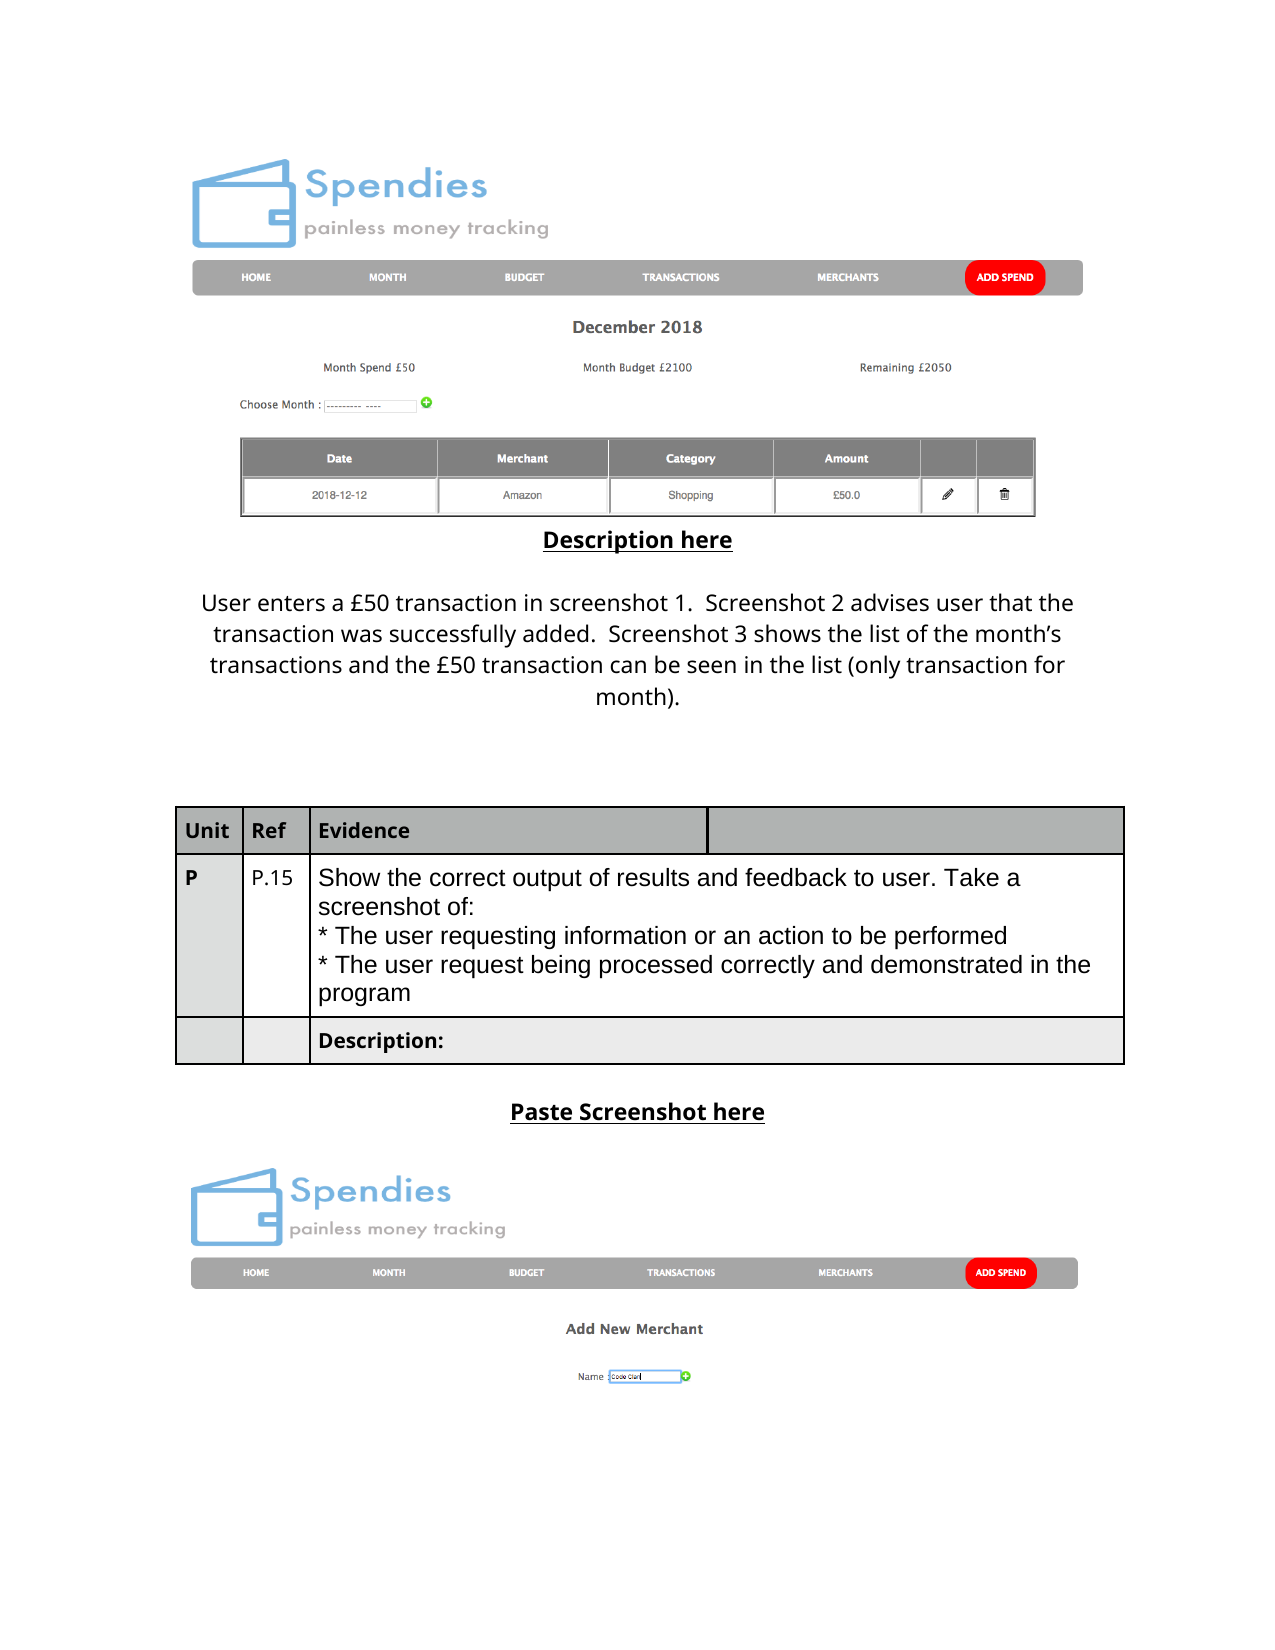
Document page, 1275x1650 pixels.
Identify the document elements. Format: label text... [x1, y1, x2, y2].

text User enters a £50 transaction in screenshot 1. Screenshot 2 advises user that the transaction was successfully added. Screenshot 3 shows the list of the month’s transactions and the £50 transaction can be seen in the list (only transaction for month). [187, 587, 1087, 712]
table_header Ref [244, 808, 309, 853]
table_cell [177, 1018, 242, 1063]
table_cell [244, 1018, 309, 1063]
table_cell Show the correct output of results and feedback to user. Take a screenshot of: * The user requesting information or an action to be performed * The user request being processed correctly and demonstrated in the program [311, 855, 1123, 1016]
table_header [709, 808, 1123, 853]
table_cell Description: [311, 1018, 1123, 1063]
table_header Evidence [311, 808, 706, 853]
table_cell P.15 [244, 855, 309, 1016]
text Paste Screenshot here [187, 1096, 1087, 1128]
picture [187, 150, 1088, 525]
table_cell P [177, 855, 242, 1016]
table_header Unit [177, 808, 242, 853]
text Description here [187, 525, 1087, 556]
picture [187, 1158, 1088, 1414]
